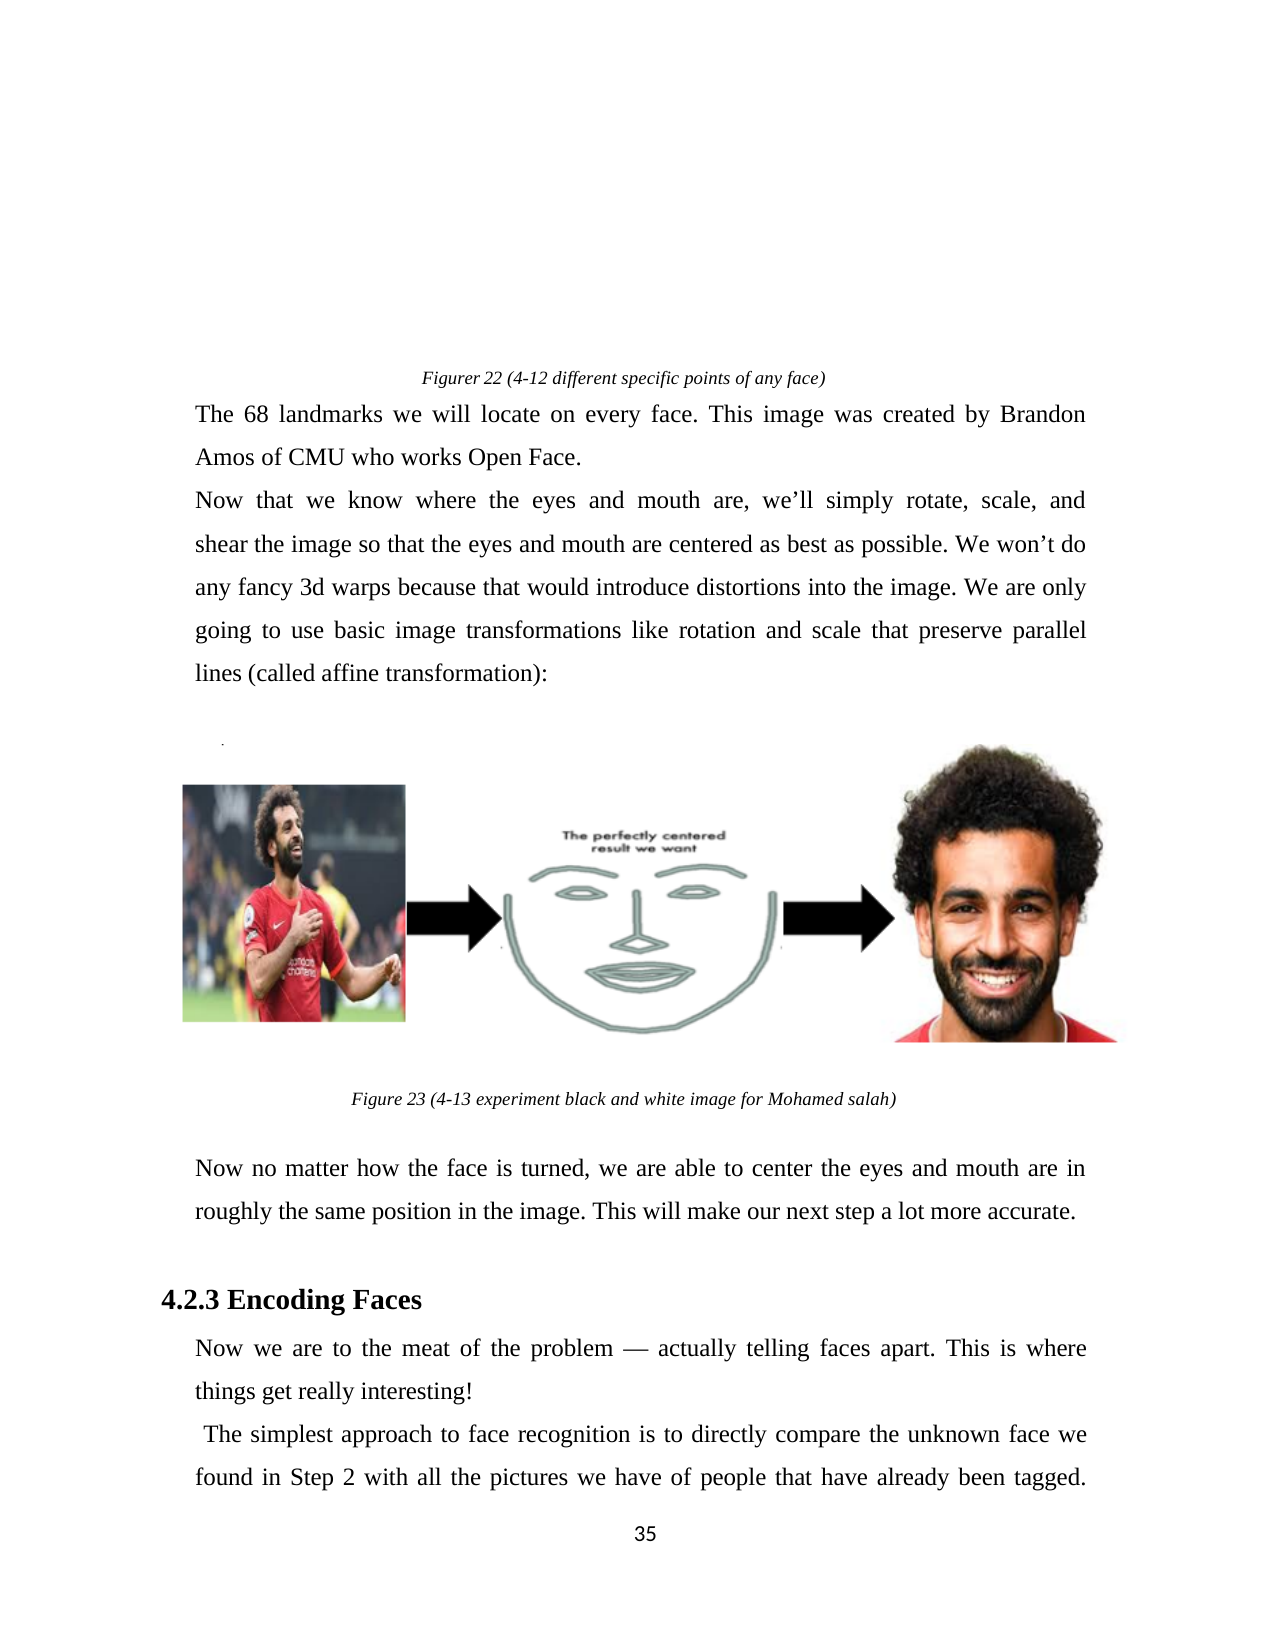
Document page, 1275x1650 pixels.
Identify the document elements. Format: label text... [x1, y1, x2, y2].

picture [161, 744, 1137, 1074]
text Now we are to the meat of the problem — actually telling faces apart. This is where things get really interesting! [161, 1333, 1087, 1405]
text Figure 23 (4-13 experiment black and white image for Mohamed salah) [161, 1088, 1087, 1109]
text Figurer 22 (4-12 different specific points of any face) [161, 367, 1087, 388]
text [161, 1419, 1087, 1491]
text 4.2.3 Encoding Faces [161, 1282, 1087, 1316]
text The 68 landmarks we will locate on every face. This image was created by Brandon Amos of CMU who works Open Face. [161, 399, 1087, 471]
text Now that we know where the eyes and mouth are, we’ll simply rotate, scale, and shear the image so that the eyes and mouth are centered as best as possible. We won’t do any fancy 3d warps because that would introduce distortions into the image. We are only going to use basic image transformations like rotation and scale that preserve parallel lines (called affine transformation): [161, 514, 1087, 687]
text Now no matter how the face is turned, we are able to center the eyes and mouth are in roughly the same position in the image. This will make our next step a lot more accurate. [161, 1181, 1087, 1224]
